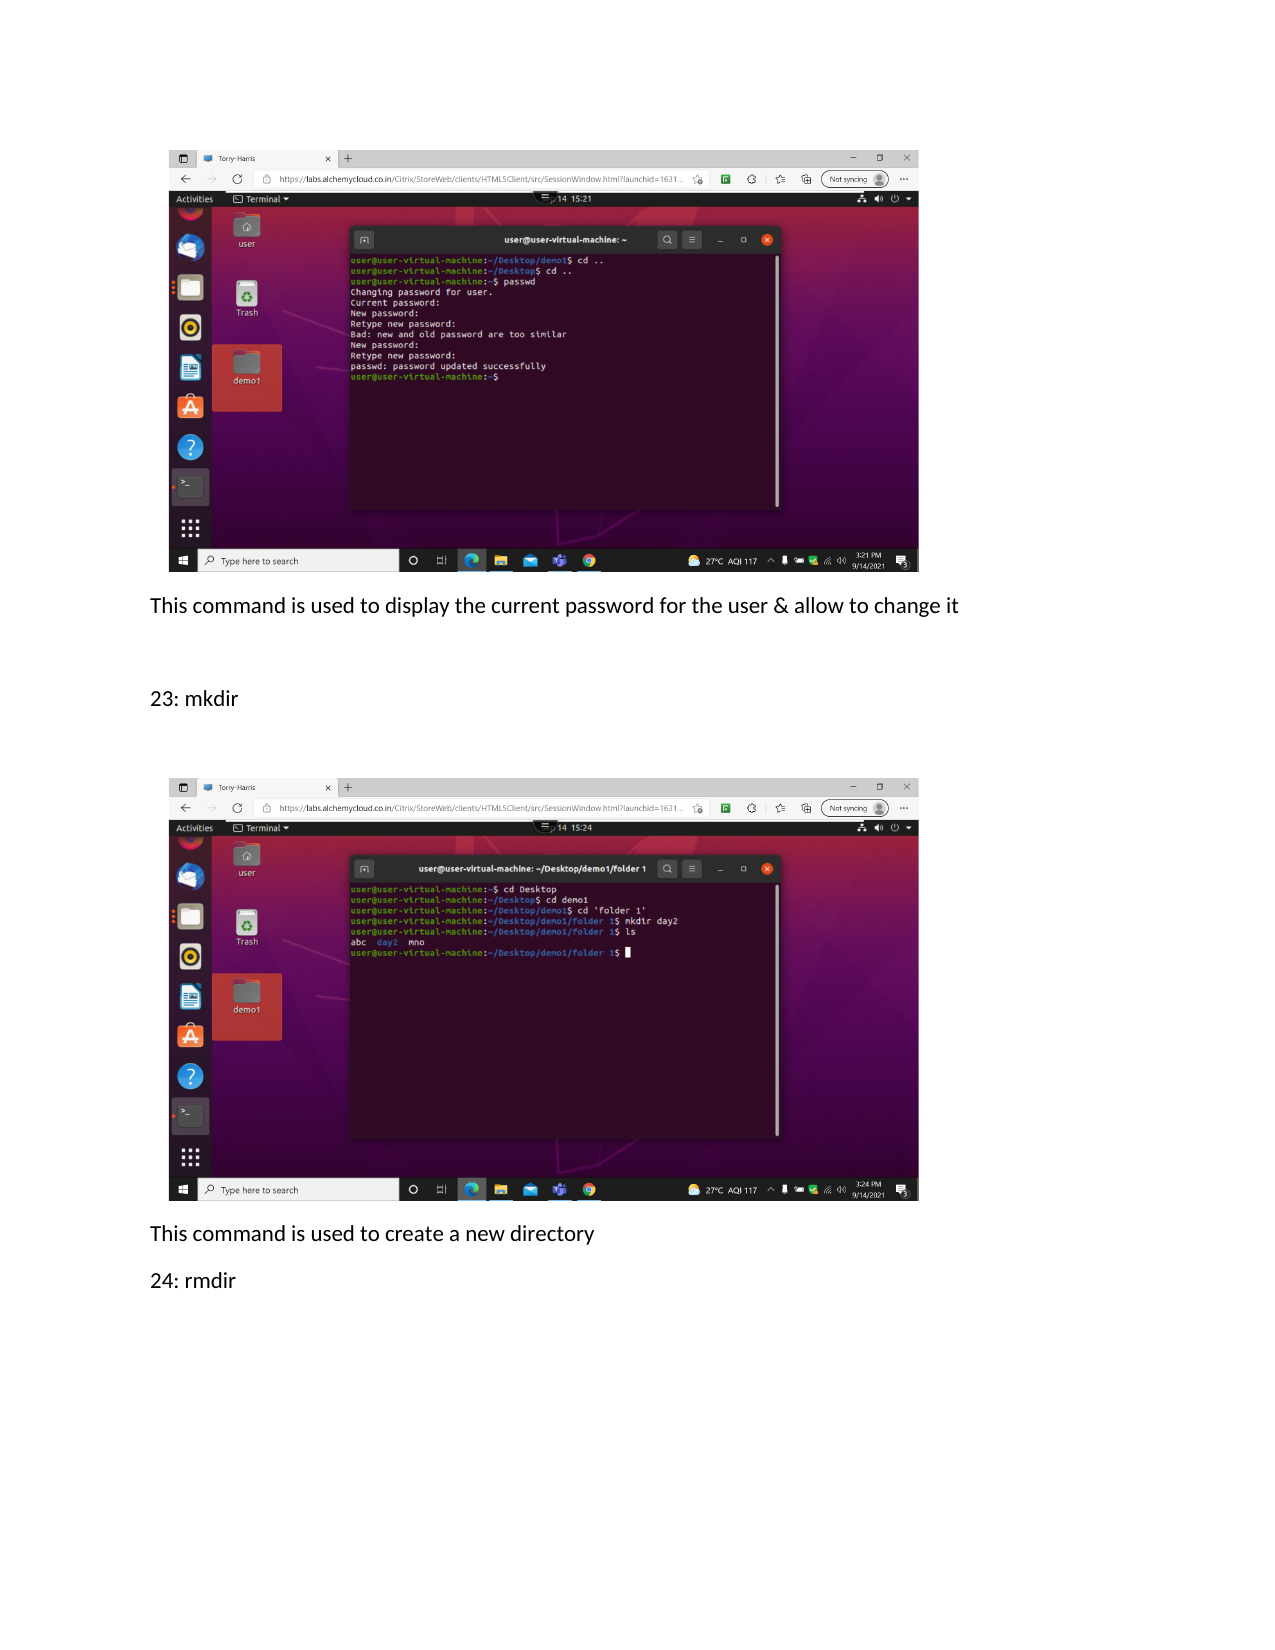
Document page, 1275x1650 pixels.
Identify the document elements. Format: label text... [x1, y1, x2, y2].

text This command is used to create a new directory [150, 1219, 1125, 1247]
text 24: rmdir [150, 1266, 1125, 1294]
text 23: mkdir [150, 684, 1125, 712]
text This command is used to display the current password for the user & allow to change it [150, 591, 1125, 619]
